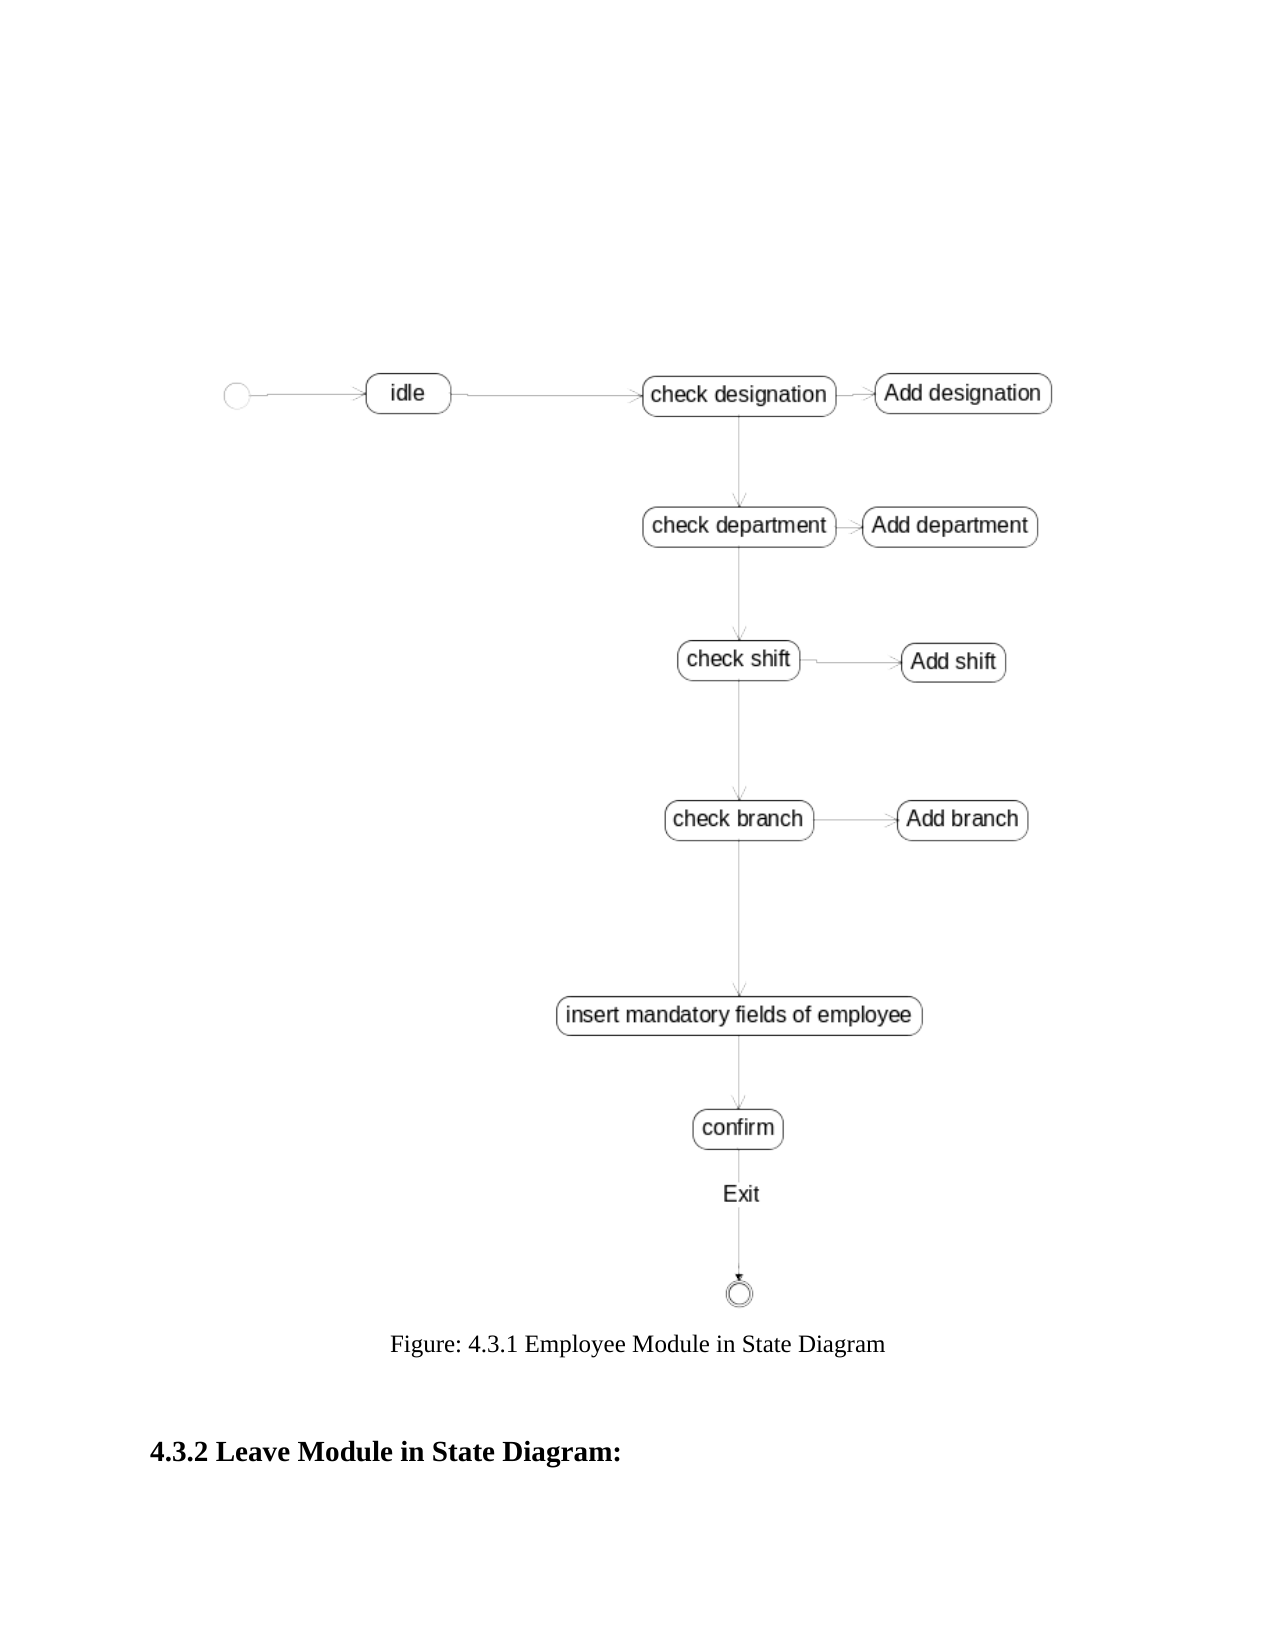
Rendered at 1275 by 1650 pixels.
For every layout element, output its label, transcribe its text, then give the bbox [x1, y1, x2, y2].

text 4.3.2 Leave Module in State Diagram: [150, 1434, 1125, 1468]
text Figure: 4.3.1 Employee Module in State Diagram [150, 1329, 1125, 1358]
